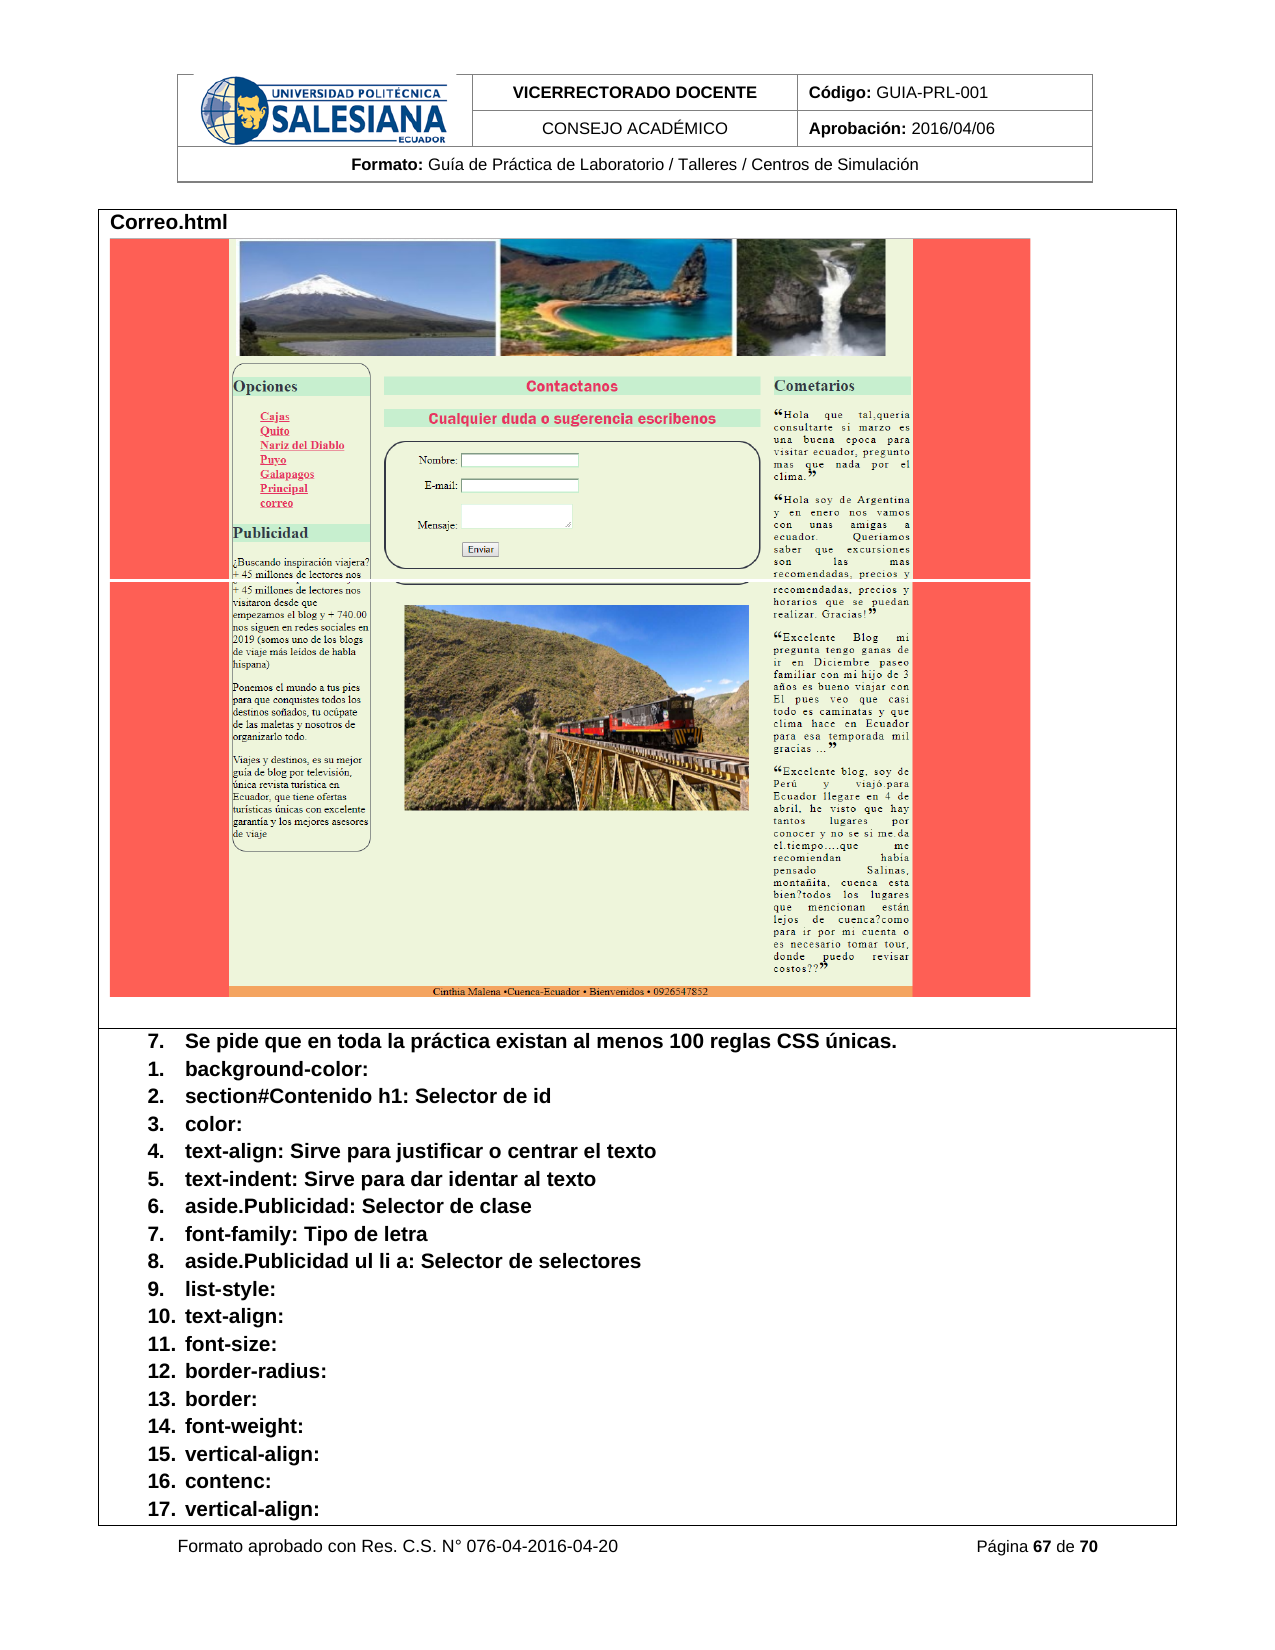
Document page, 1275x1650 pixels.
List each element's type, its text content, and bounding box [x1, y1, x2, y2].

picture [193, 74, 457, 146]
